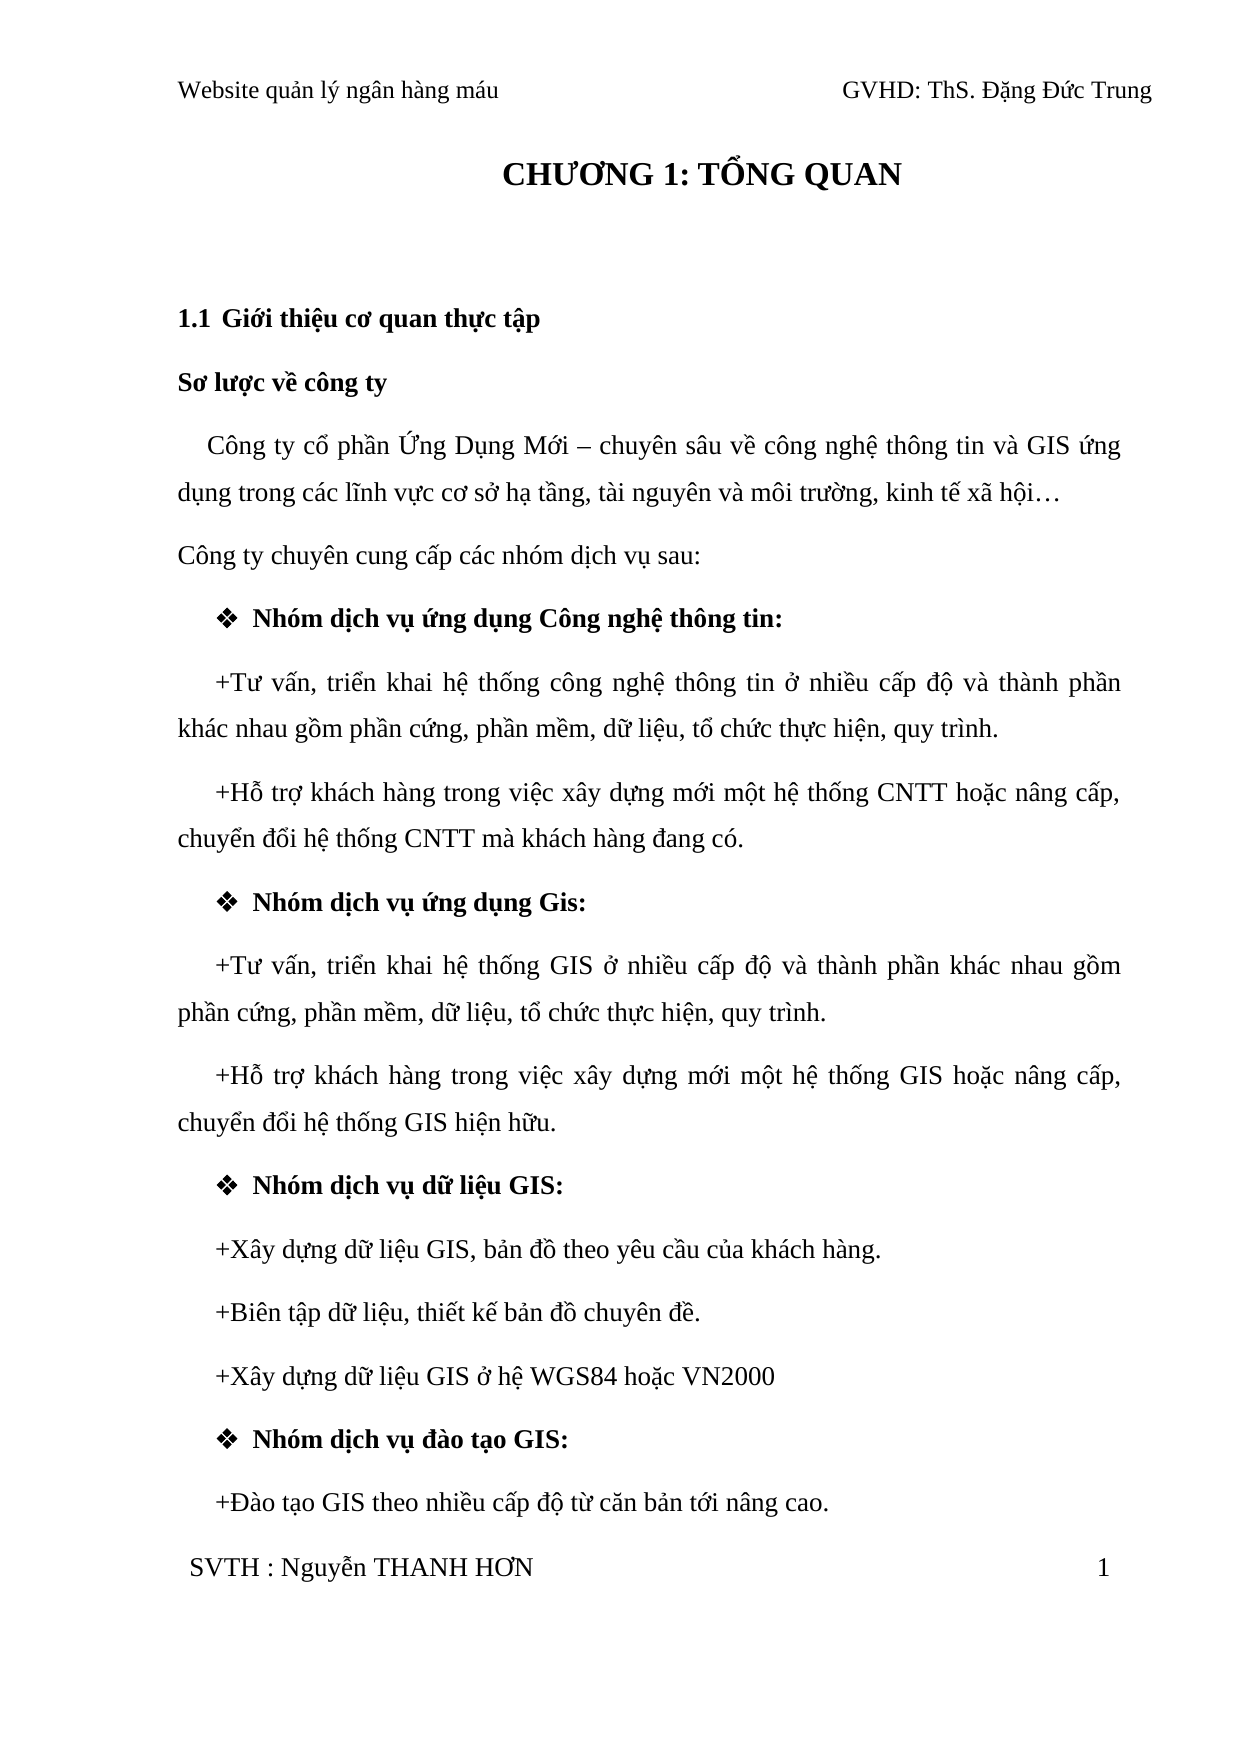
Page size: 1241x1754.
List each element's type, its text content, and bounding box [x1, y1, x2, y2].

list Nhóm dịch vụ ứng dụng Gis: [215, 886, 1122, 917]
text +Xây dựng dữ liệu GIS ở hệ WGS84 hoặc VN2000 [177, 1359, 1122, 1391]
text +Tư vấn, triển khai hệ thống GIS ở nhiều cấp độ và thành phần khác nhau gồm phần cứng, phần mềm, dữ liệu, tổ chức thực hiện, quy trình. [177, 949, 1122, 1027]
subtitle TỔNG QUAN [282, 154, 1122, 192]
text Công ty chuyên cung cấp các nhóm dịch vụ sau: [177, 539, 1122, 570]
text +Tư vấn, triển khai hệ thống công nghệ thông tin ở nhiều cấp độ và thành phần khác nhau gồm phần cứng, phần mềm, dữ liệu, tổ chức thực hiện, quy trình. [177, 666, 1122, 744]
text +Đào tạo GIS theo nhiều cấp độ từ căn bản tới nâng cao. [177, 1486, 1122, 1518]
list Nhóm dịch vụ dữ liệu GIS: [215, 1169, 1122, 1201]
text Công ty cổ phần Ứng Dụng Mới – chuyên sâu về công nghệ thông tin và GIS ứng dụng trong các lĩnh vực cơ sở hạ tầng, tài nguyên và môi trường, kinh tế xã hội… [177, 429, 1122, 507]
list Nhóm dịch vụ đào tạo GIS: [215, 1423, 1122, 1454]
text +Xây dựng dữ liệu GIS, bản đồ theo yêu cầu của khách hàng. [177, 1233, 1122, 1264]
text +Biên tập dữ liệu, thiết kế bản đồ chuyên đề. [177, 1296, 1122, 1327]
list Nhóm dịch vụ ứng dụng Công nghệ thông tin: [215, 602, 1122, 633]
text +Hỗ trợ khách hàng trong việc xây dựng mới một hệ thống GIS hoặc nâng cấp, chuyển đổi hệ thống GIS hiện hữu. [177, 1059, 1122, 1137]
subtitle Giới thiệu cơ quan thực tập [177, 302, 1122, 333]
text +Hỗ trợ khách hàng trong việc xây dựng mới một hệ thống CNTT hoặc nâng cấp, chuyển đổi hệ thống CNTT mà khách hàng đang có. [177, 776, 1122, 854]
text Sơ lược về công ty [177, 366, 1122, 397]
